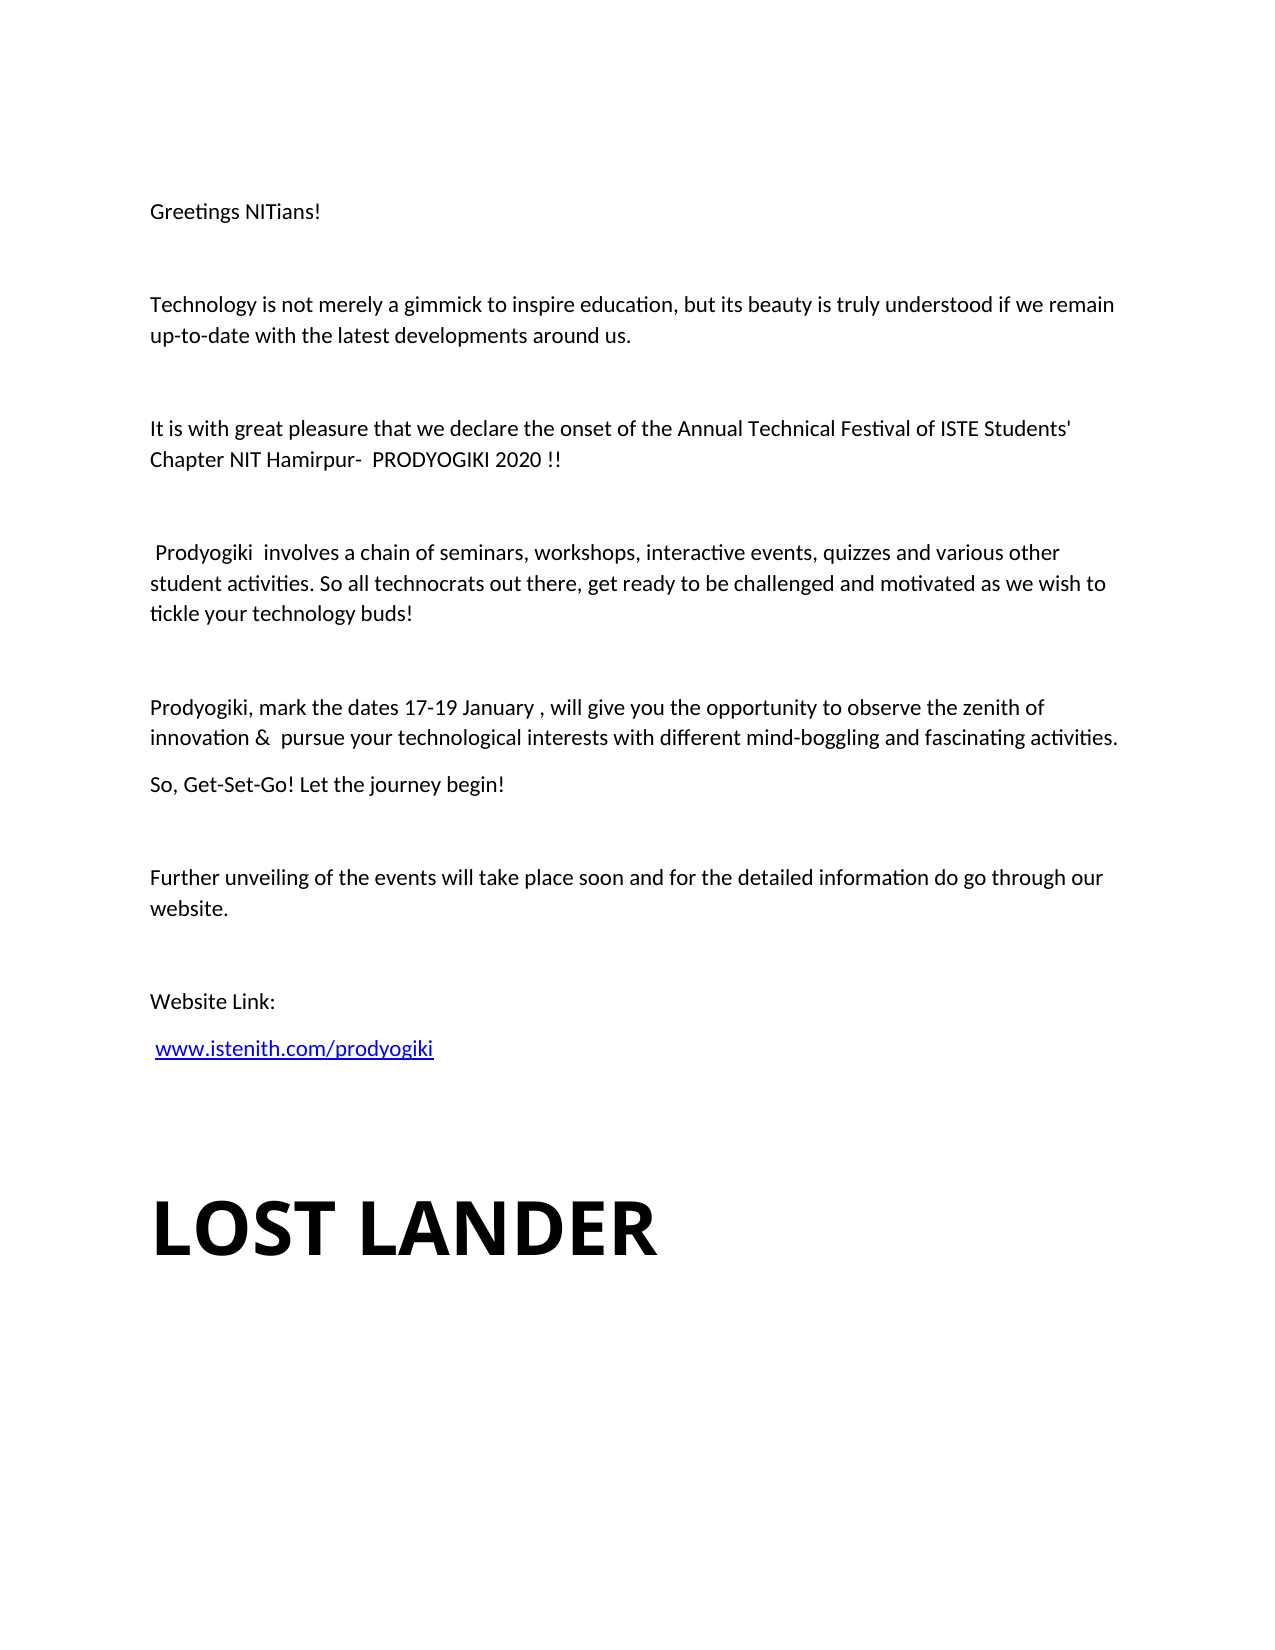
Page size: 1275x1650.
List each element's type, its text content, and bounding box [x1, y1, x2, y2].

text Technology is not merely a gimmick to inspire education, but its beauty is truly understood if we remain up-to-date with the latest developments around us. [150, 291, 1125, 349]
text Greetings NITians! [150, 197, 1125, 225]
text LOST LANDER [150, 1175, 1125, 1277]
text www.istenith.com/prodyogiki [150, 1034, 1125, 1062]
text It is with great pleasure that we declare the onset of the Annual Technical Festival of ISTE Students' Chapter NIT Hamirpur- PRODYOGIKI 2020 !! [150, 414, 1125, 473]
text Further unveiling of the events will take place soon and for the detailed information do go through our website. [150, 863, 1125, 922]
text Prodyogiki involves a chain of seminars, workshops, interactive events, quizzes and various other student activities. So all technocrats out there, get ready to be challenged and motivated as we wish to tickle your technology buds! [150, 538, 1125, 627]
text Prodyogiki, mark the dates 17-19 January , will give you the opportunity to observe the zenith of innovation & pursue your technological interests with different mind-boggling and fascinating activities. [150, 693, 1125, 751]
text So, Get-Set-Go! Let the journey begin! [150, 770, 1125, 798]
text Website Link: [150, 987, 1125, 1016]
